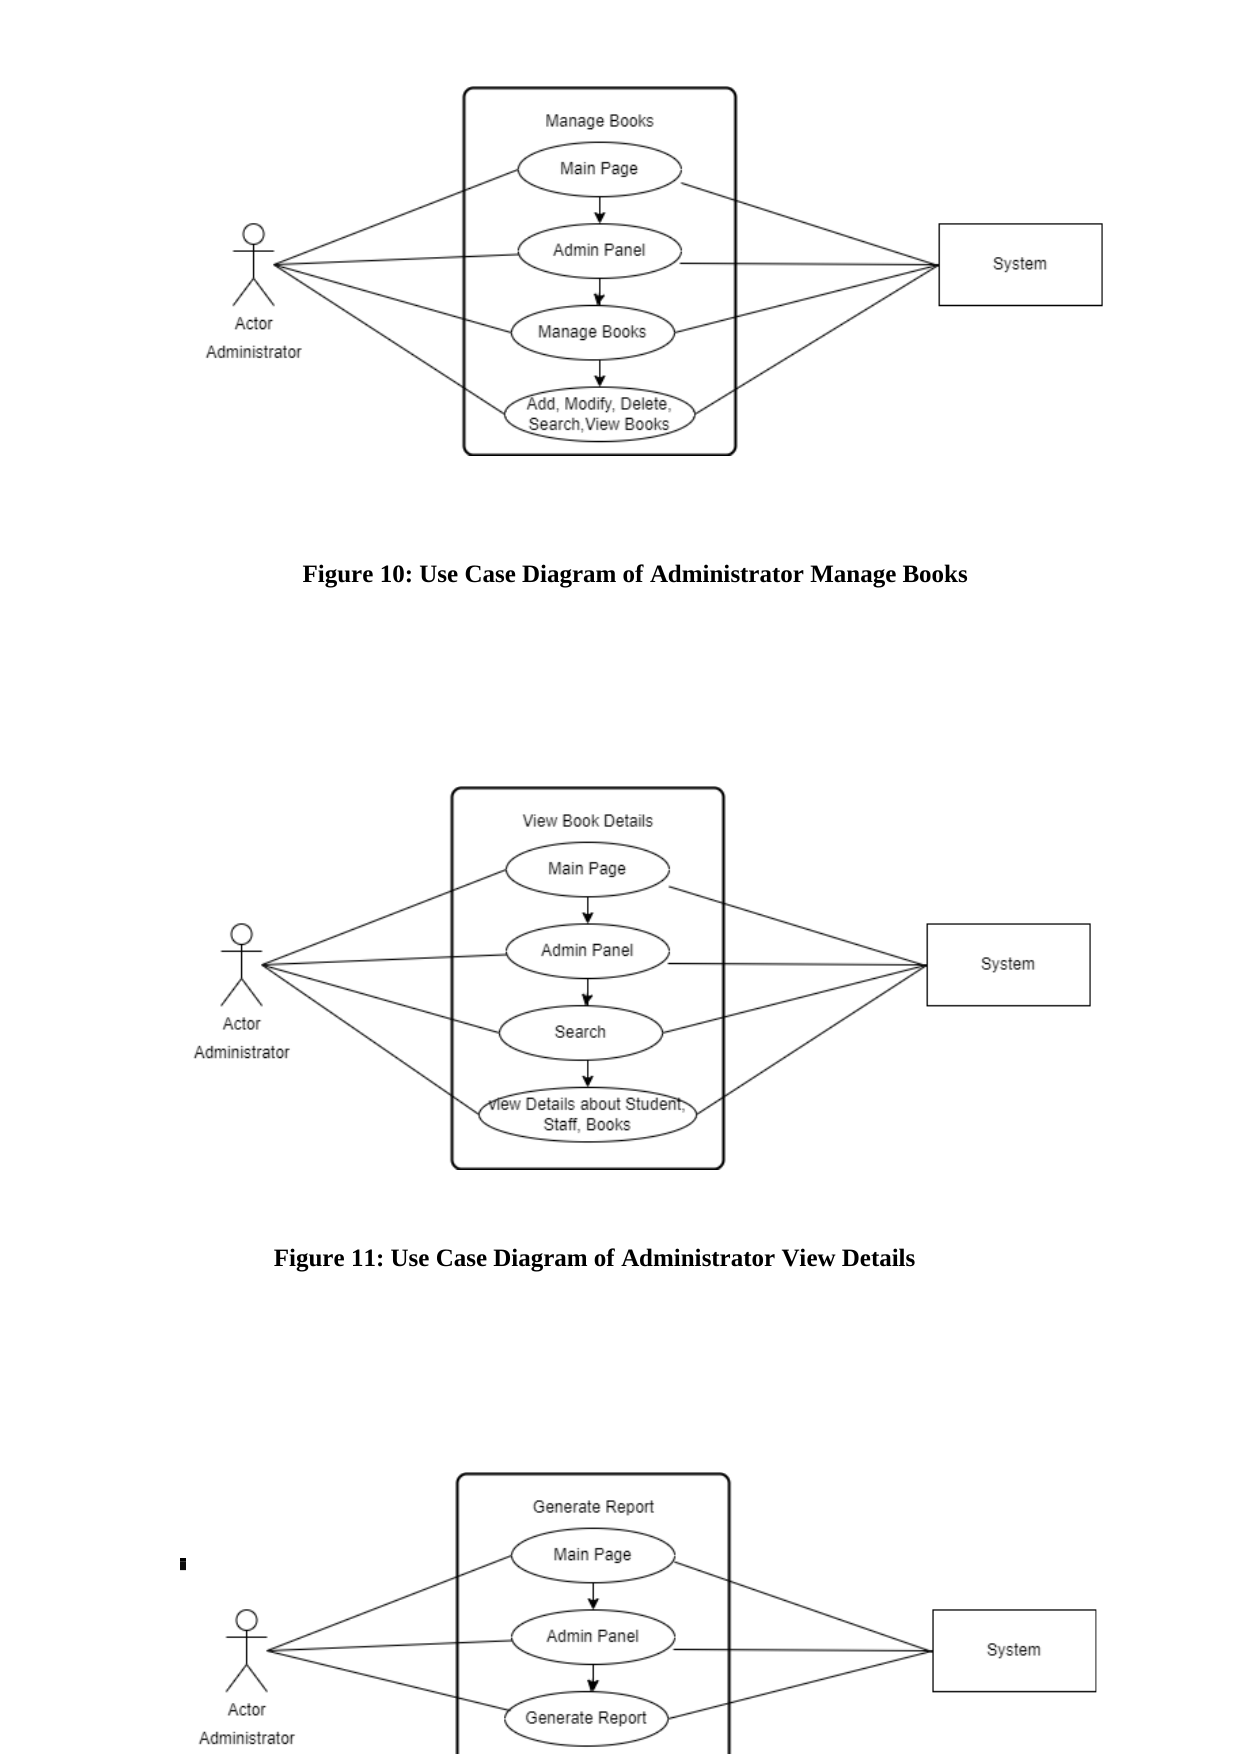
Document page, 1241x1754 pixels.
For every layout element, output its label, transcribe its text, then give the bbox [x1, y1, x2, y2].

text Figure 11: Use Case Diagram of Administrator View Details [180, 1243, 1090, 1272]
text Figure 10: Use Case Diagram of Administrator Manage Books [180, 559, 1090, 588]
picture [186, 1472, 1097, 1754]
picture [180, 786, 1091, 1170]
picture [192, 86, 1103, 456]
